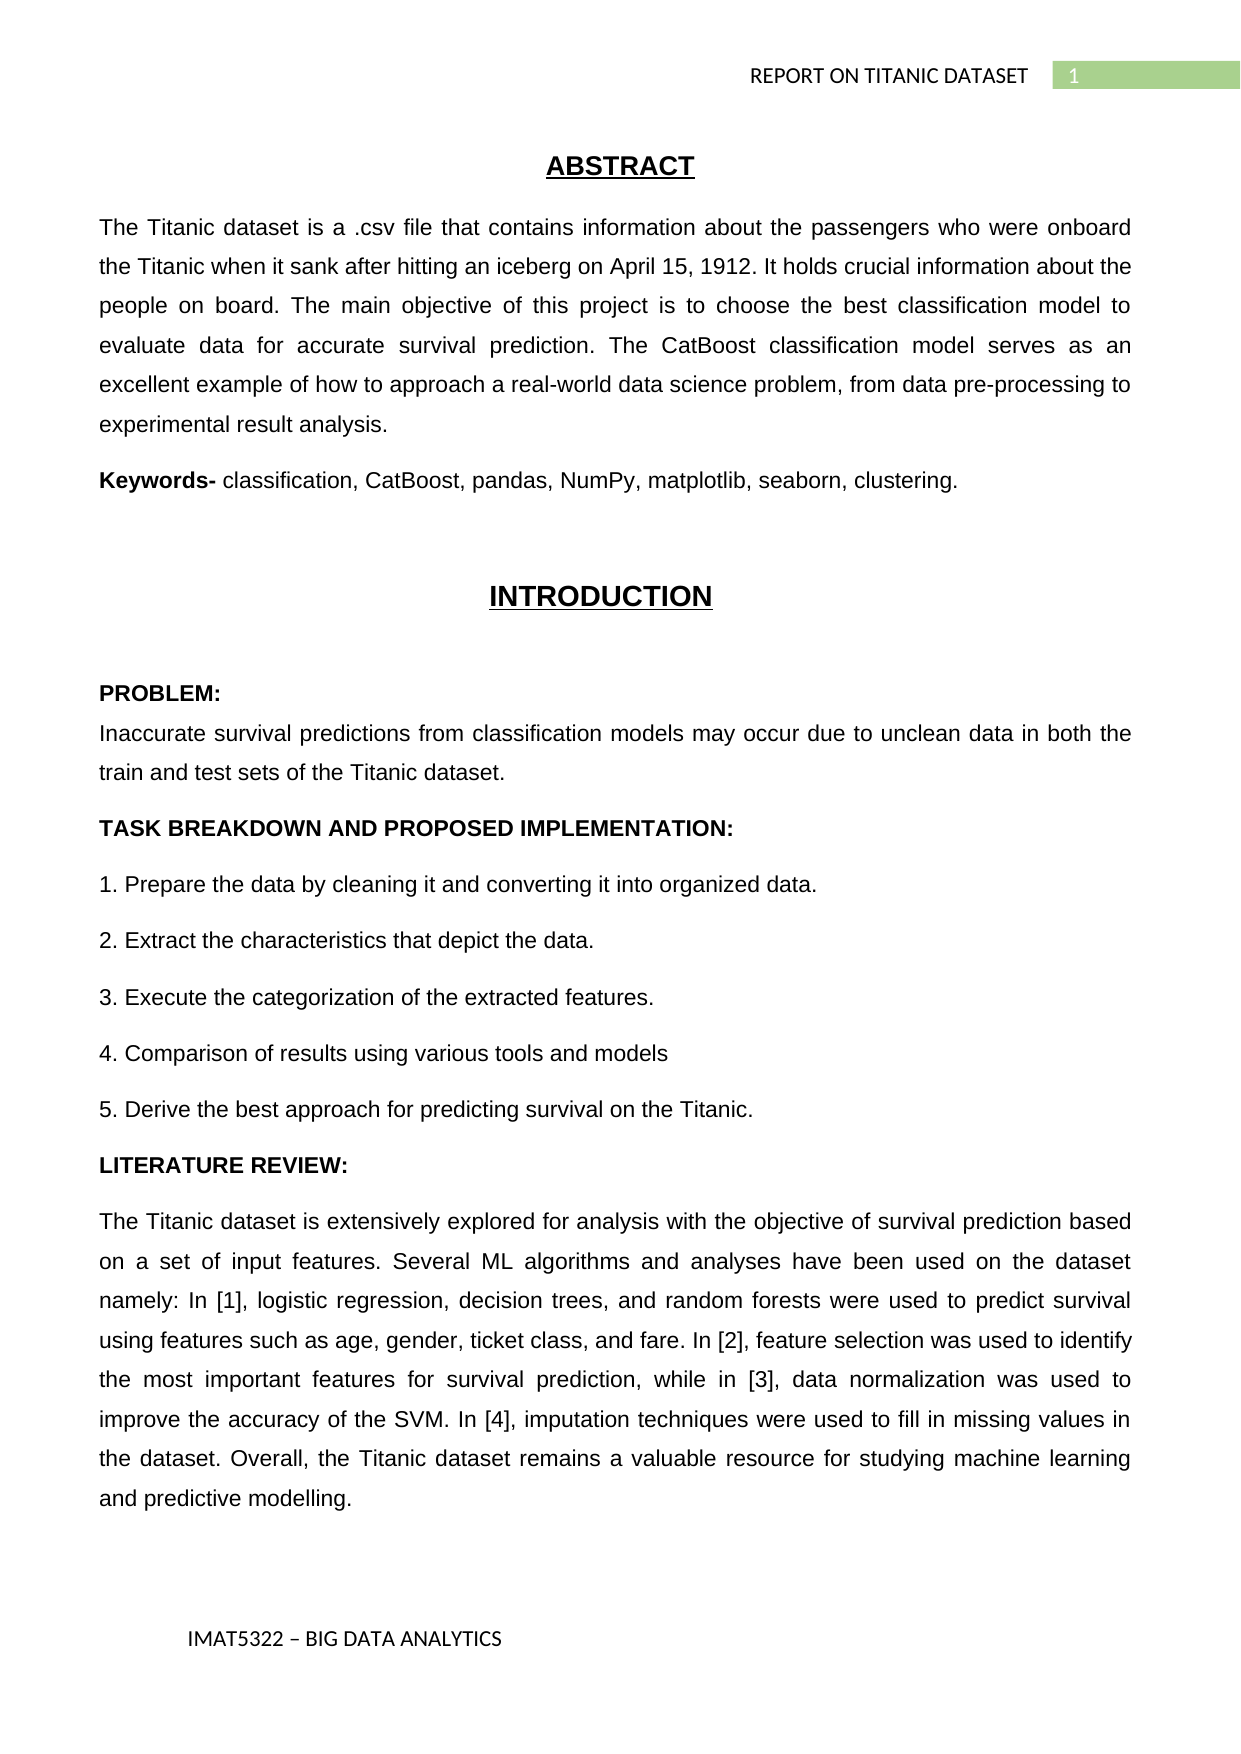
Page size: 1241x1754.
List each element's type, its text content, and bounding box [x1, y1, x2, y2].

text LITERATURE REVIEW: [99, 1152, 1132, 1178]
text Keywords- classification, CatBoost, pandas, NumPy, matplotlib, seaborn, clustering. [99, 467, 1103, 493]
text The Titanic dataset is a .csv file that contains information about the passengers who were onboard the Titanic when it sank after hitting an iceberg on April 15, 1912. It holds crucial information about the people on board. The main objective of this project is to choose the best classification model to evaluate data for accurate survival prediction. The CatBoost classification model serves as an excellent example of how to approach a real-world data science problem, from data pre-processing to experimental result analysis. [99, 398, 1132, 437]
text 5. Derive the best approach for predicting survival on the Titanic. [99, 1096, 1132, 1122]
text 1. Prepare the data by cleaning it and converting it into organized data. [99, 871, 1132, 898]
text 4. Comparison of results using various tools and models [99, 1040, 1132, 1066]
text The Titanic dataset is extensively explored for analysis with the objective of survival prediction based on a set of input features. Several ML algorithms and analyses have been used on the dataset namely: In [1], logistic regression, decision trees, and random forests were used to predict survival using features such as age, gender, ticket class, and fare. In [2], feature selection was used to identify the most important features for survival prediction, while in [3], data normalization was used to improve the accuracy of the SVM. In [4], imputation techniques were used to fill in missing values in the dataset. Overall, the Titanic dataset remains a valuable resource for studying machine learning and predictive modelling. [99, 1208, 1132, 1511]
text PROBLEM: [99, 680, 1132, 706]
text TASK BREAKDOWN AND PROPOSED IMPLEMENTATION: [99, 815, 1132, 841]
text 2. Extract the characteristics that depict the data. [99, 927, 1132, 954]
text ABSTRACT [187, 150, 1053, 181]
text INTRODUCTION [99, 579, 1103, 613]
text The Titanic dataset is a .csv file that contains information about the passengers who were onboard the Titanic when it sank after hitting an iceberg on April 15, 1912. It holds crucial information about the people on board. The main objective of this project is to choose the best classification model to evaluate data for accurate survival prediction. The CatBoost classification model serves as an excellent example of how to approach a real-world data science problem, from data pre-processing to experimental result analysis. [99, 213, 1132, 371]
text 3. Execute the categorization of the extracted features. [99, 983, 1132, 1010]
text Inaccurate survival predictions from classification models may occur due to unclean data in both the train and test sets of the Titanic dataset. [99, 719, 1132, 785]
